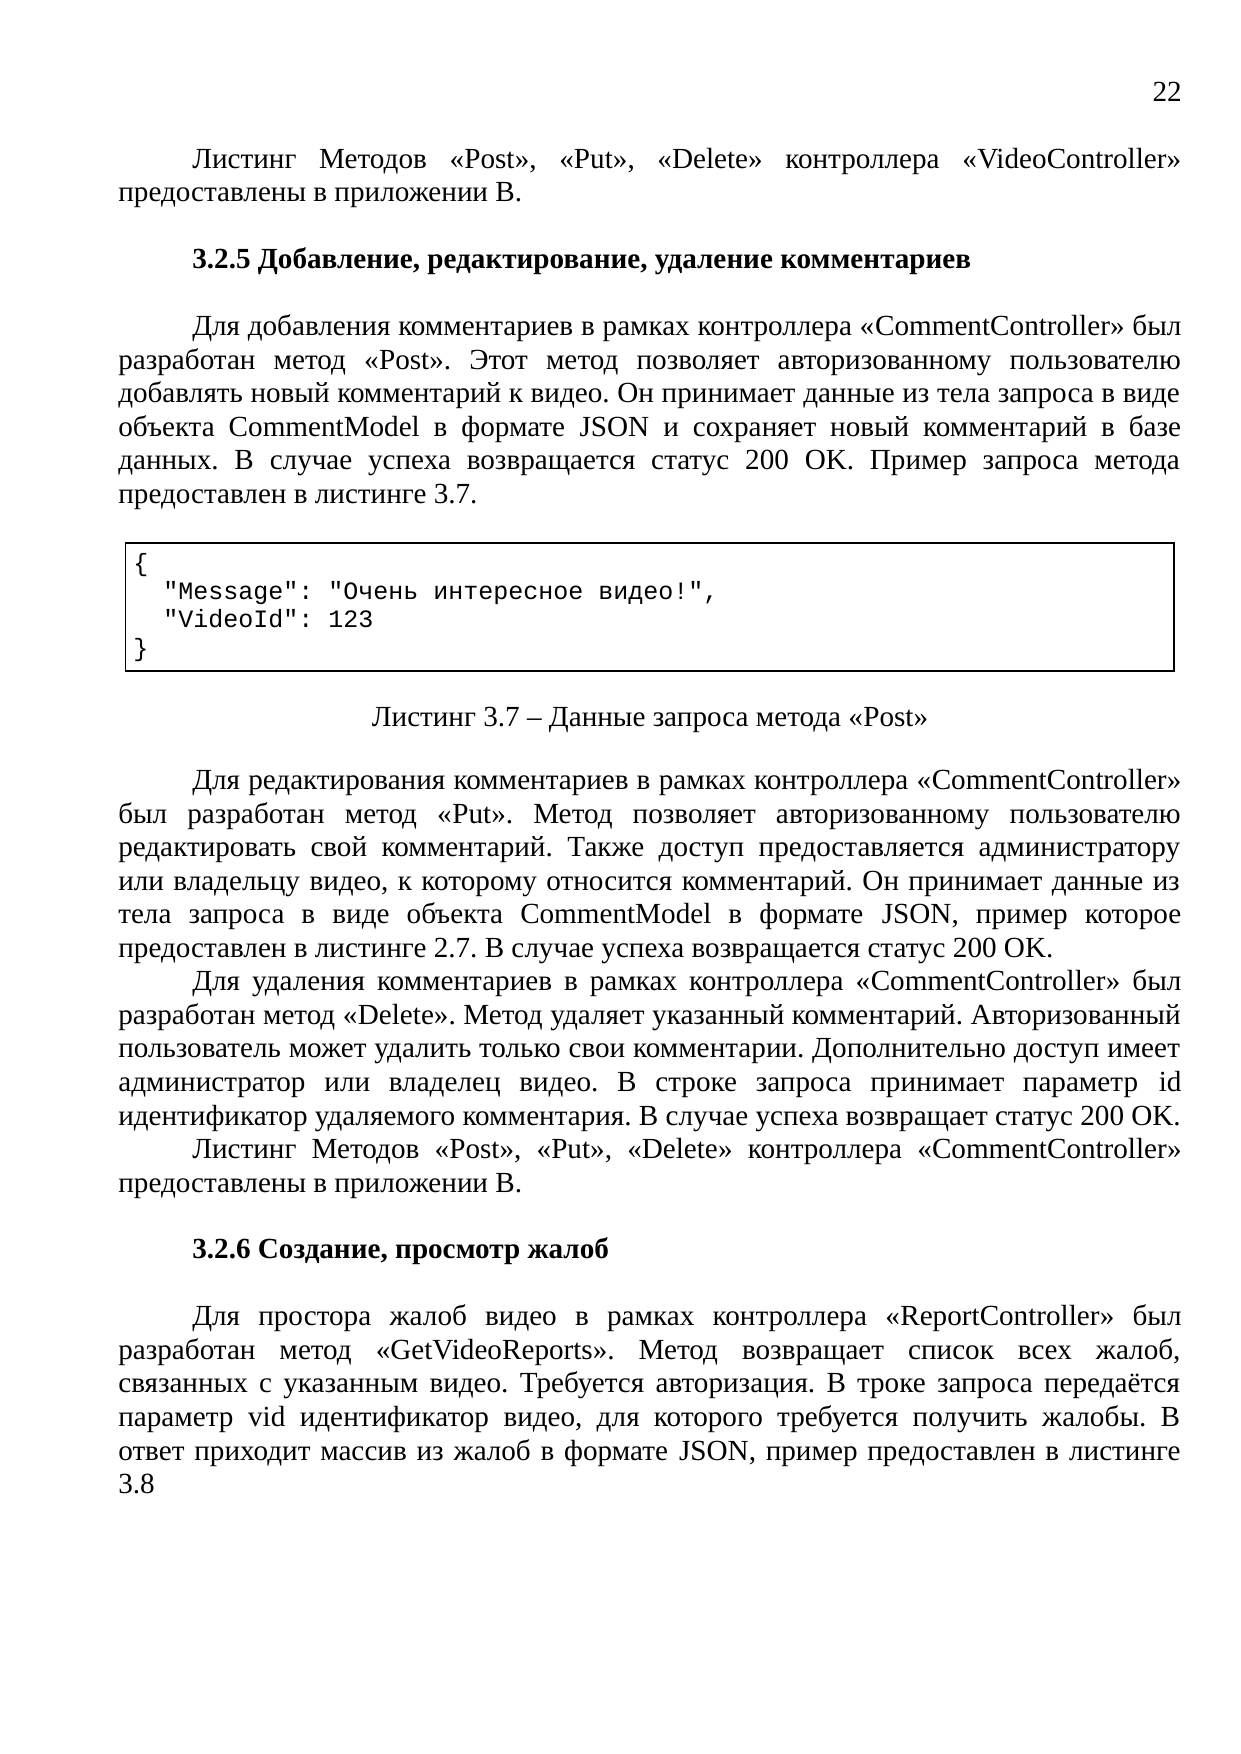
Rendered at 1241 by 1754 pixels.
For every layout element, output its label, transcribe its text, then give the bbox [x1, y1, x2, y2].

text Для простора жалоб видео в рамках контроллера «ReportController» был разработан метод «GetVideoReports». Метод возвращает список всех жалоб, связанных с указанным видео. Требуется авторизация. В троке запроса передаётся параметр vid идентификатор видео, для которого требуется получить жалобы. В ответ приходит массив из жалоб в формате JSON, пример предоставлен в листинге 3.8 [118, 1298, 1181, 1500]
subtitle 3.2.5 Добавление, редактирование, удаление комментариев [118, 241, 1181, 275]
text Для добавления комментариев в рамках контроллера «CommentController» был разработан метод «Post». Этот метод позволяет авторизованному пользователю добавлять новый комментарий к видео. Он принимает данные из тела запроса в виде объекта CommentModel в формате JSON и сохраняет новый комментарий в базе данных. В случае успеха возвращается статус 200 OK. Пример запроса метода предоставлен в листинге 3.7. [118, 308, 1181, 509]
text Для удаления комментариев в рамках контроллера «CommentController» был разработан метод «Delete». Метод удаляет указанный комментарий. Авторизованный пользователь может удалить только свои комментарии. Дополнительно доступ имеет администратор или владелец видео. В строке запроса принимает параметр id идентификатор удаляемого комментария. В случае успеха возвращает статус 200 OK. [118, 963, 1181, 1131]
text Листинг 3.7 – Данные запроса метода «Post» [118, 699, 1181, 733]
text Для редактирования комментариев в рамках контроллера «CommentController» был разработан метод «Put». Метод позволяет авторизованному пользователю редактировать свой комментарий. Также доступ предоставляется администратору или владельцу видео, к которому относится комментарий. Он принимает данные из тела запроса в виде объекта CommentModel в формате JSON, пример которое предоставлен в листинге 2.7. В случае успеха возвращается статус 200 OK. [118, 762, 1181, 963]
text Листинг Методов «Post», «Put», «Delete» контроллера «CommentController» предоставлены в приложении В. [118, 1131, 1181, 1198]
text Листинг Методов «Post», «Put», «Delete» контроллера «VideoController» предоставлены в приложении В. [118, 141, 1181, 208]
subtitle 3.2.6 Создание, просмотр жалоб [118, 1232, 1181, 1265]
